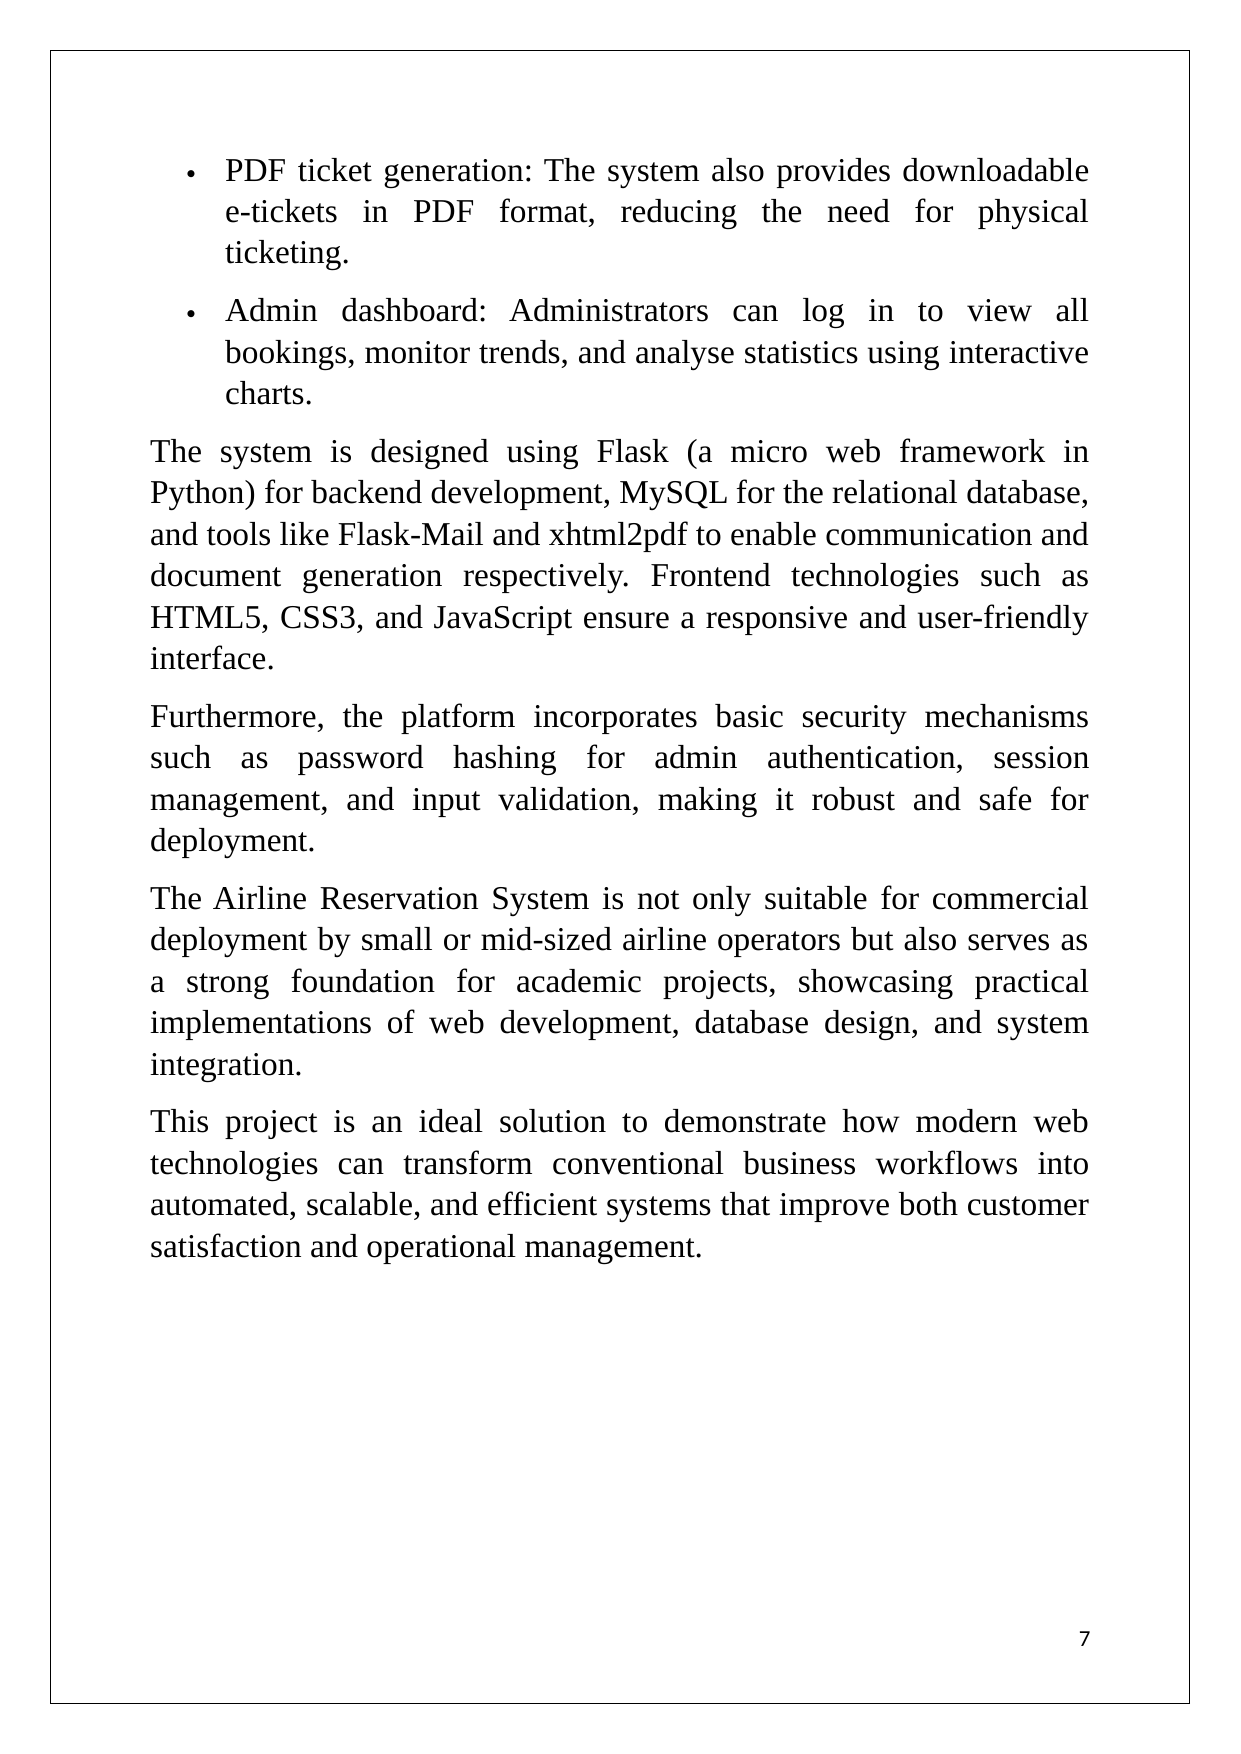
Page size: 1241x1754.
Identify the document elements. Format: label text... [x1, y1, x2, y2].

text The system is designed using Flask (a micro web framework in Python) for backend development, MySQL for the relational database, and tools like Flask-Mail and xhtml2pdf to enable communication and document generation respectively. Frontend technologies such as HTML5, CSS3, and JavaScript ensure a responsive and user-friendly interface. [150, 431, 1090, 677]
list PDF ticket generation: The system also provides downloadable e-tickets in PDF format, reducing the need for physical ticketing. [187, 150, 1090, 271]
list Admin dashboard: Administrators can log in to view all bookings, monitor trends, and analyse statistics using interactive charts. [187, 291, 1090, 412]
text This project is an ideal solution to demonstrate how modern web technologies can transform conventional business workflows into automated, scalable, and efficient systems that improve both customer satisfaction and operational management. [150, 1102, 1090, 1264]
text Furthermore, the platform incorporates basic security mechanisms such as password hashing for admin authentication, session management, and input validation, making it robust and safe for deployment. [150, 696, 1090, 859]
text The Airline Reservation System is not only suitable for commercial deployment by small or mid-sized airline operators but also serves as a strong foundation for academic projects, showcasing practical implementations of web development, database design, and system integration. [150, 878, 1090, 1082]
